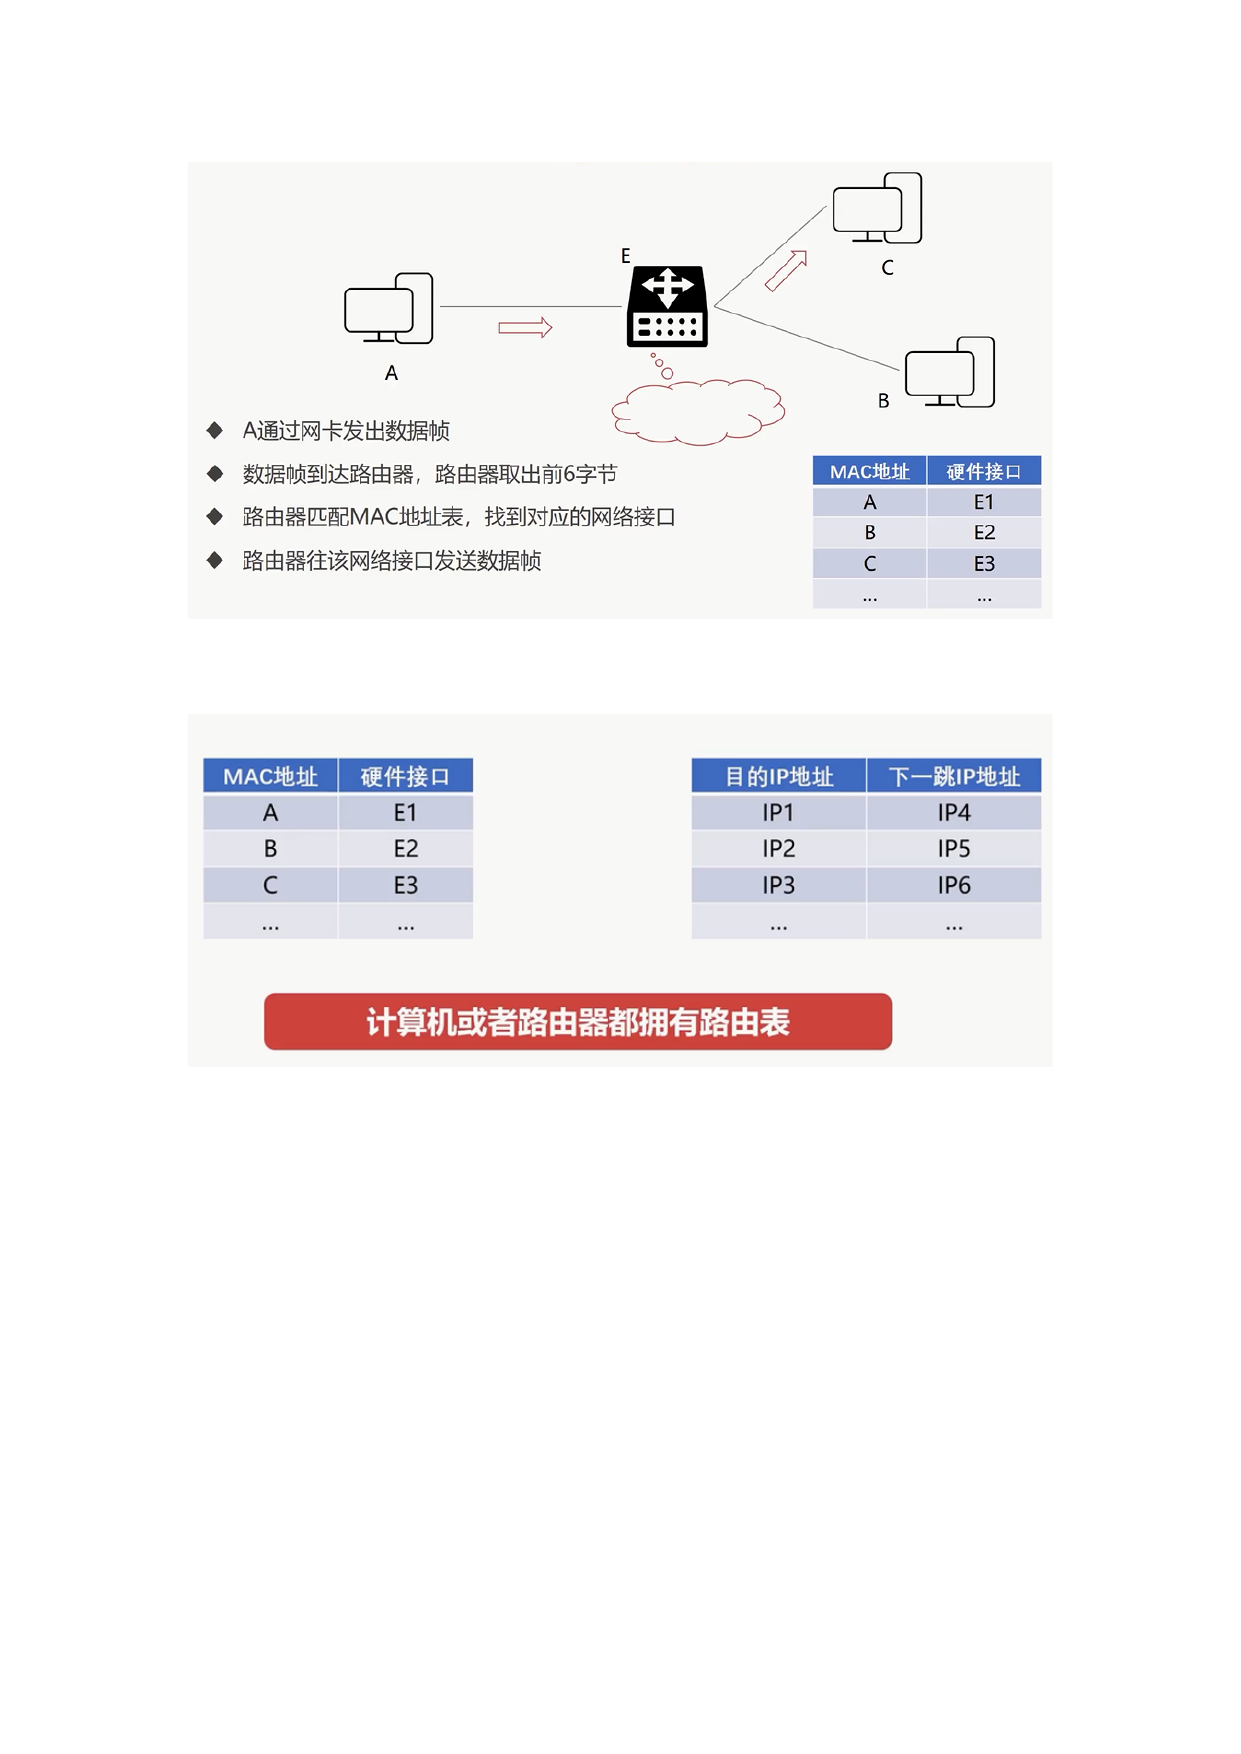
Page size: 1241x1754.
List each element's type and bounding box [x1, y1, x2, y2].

picture [187, 714, 1053, 1067]
picture [187, 162, 1053, 619]
